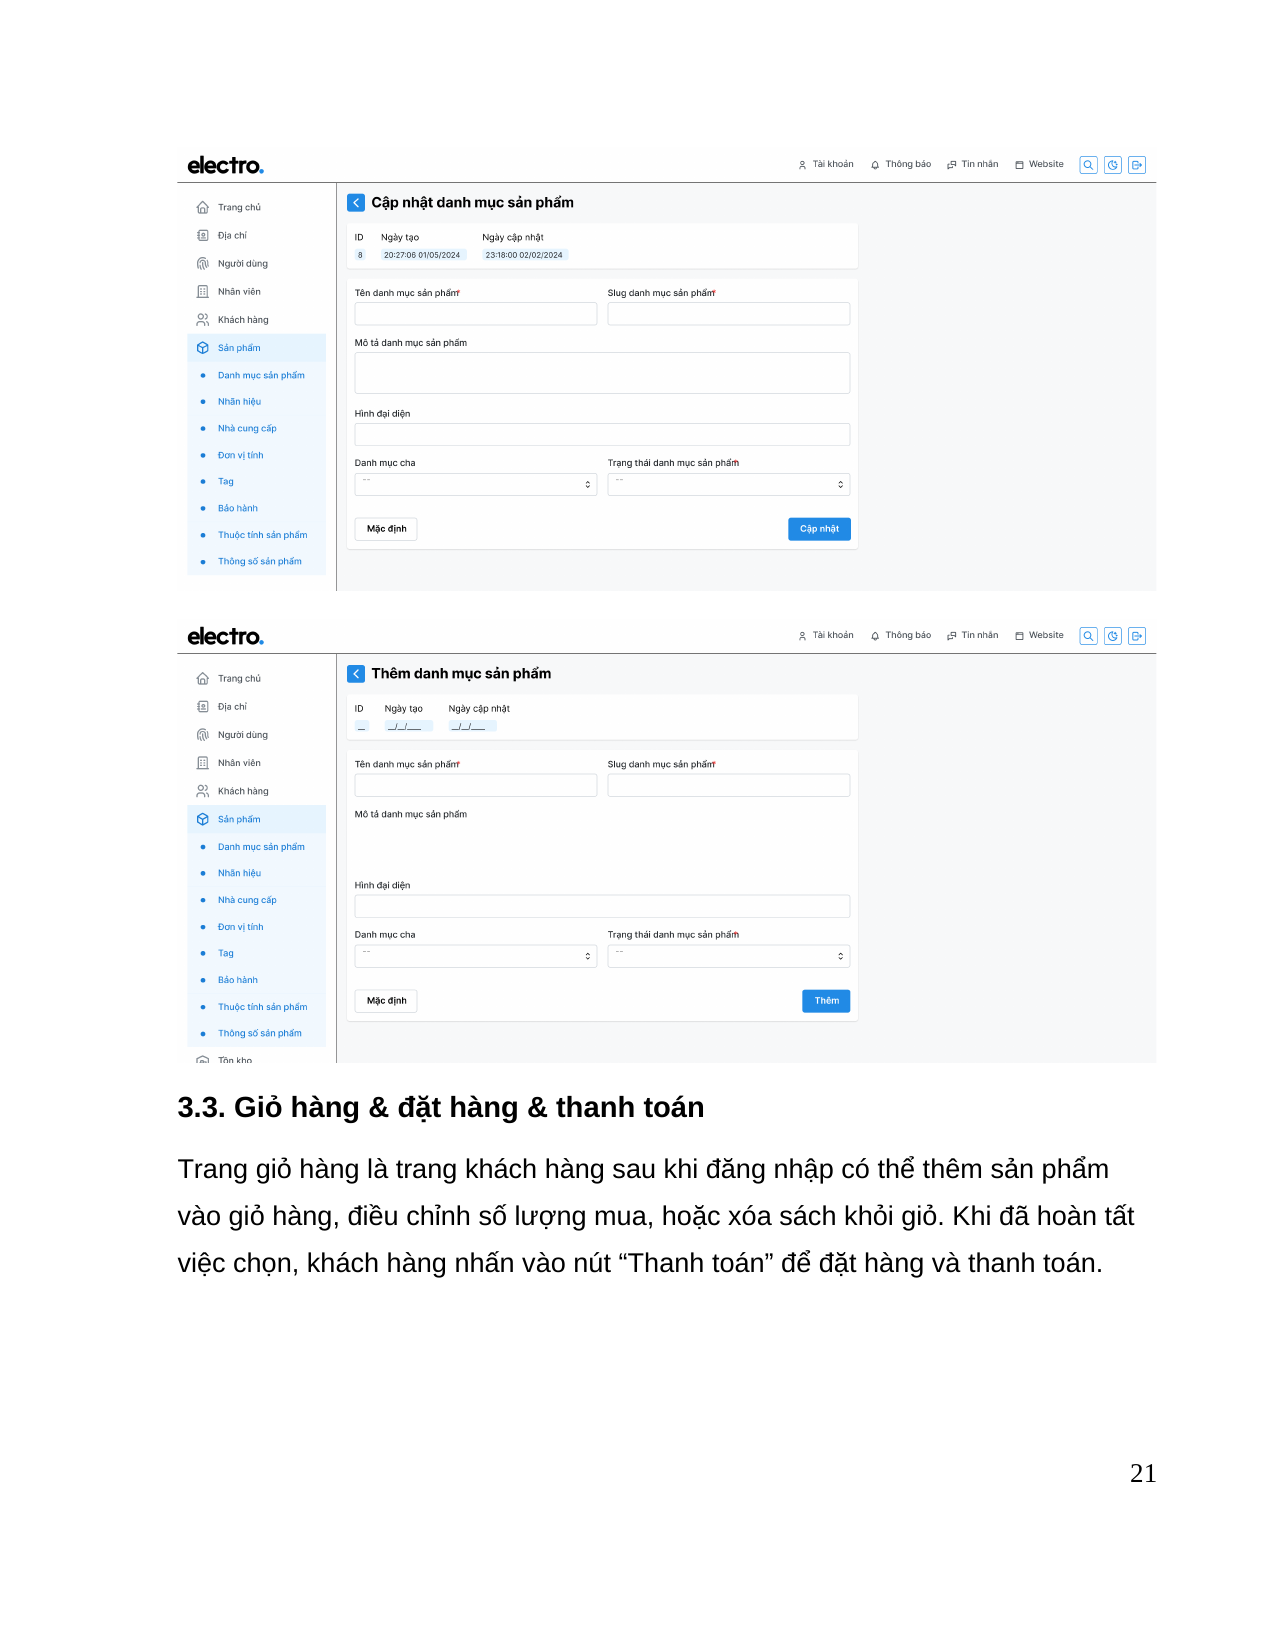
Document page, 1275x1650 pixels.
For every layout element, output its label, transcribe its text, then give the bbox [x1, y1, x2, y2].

picture [177, 619, 1158, 1063]
text Trang giỏ hàng là trang khách hàng sau khi đăng nhập có thể thêm sản phẩm vào giỏ hàng, điều chỉnh số lượng mua, hoặc xóa sách khỏi giỏ. Khi đã hoàn tất việc chọn, khách hàng nhấn vào nút “Thanh toán” để đặt hàng và thanh toán. [177, 1153, 1157, 1278]
picture [177, 147, 1158, 591]
subtitle 3.3. Giỏ hàng & đặt hàng & thanh toán [177, 1090, 1157, 1124]
